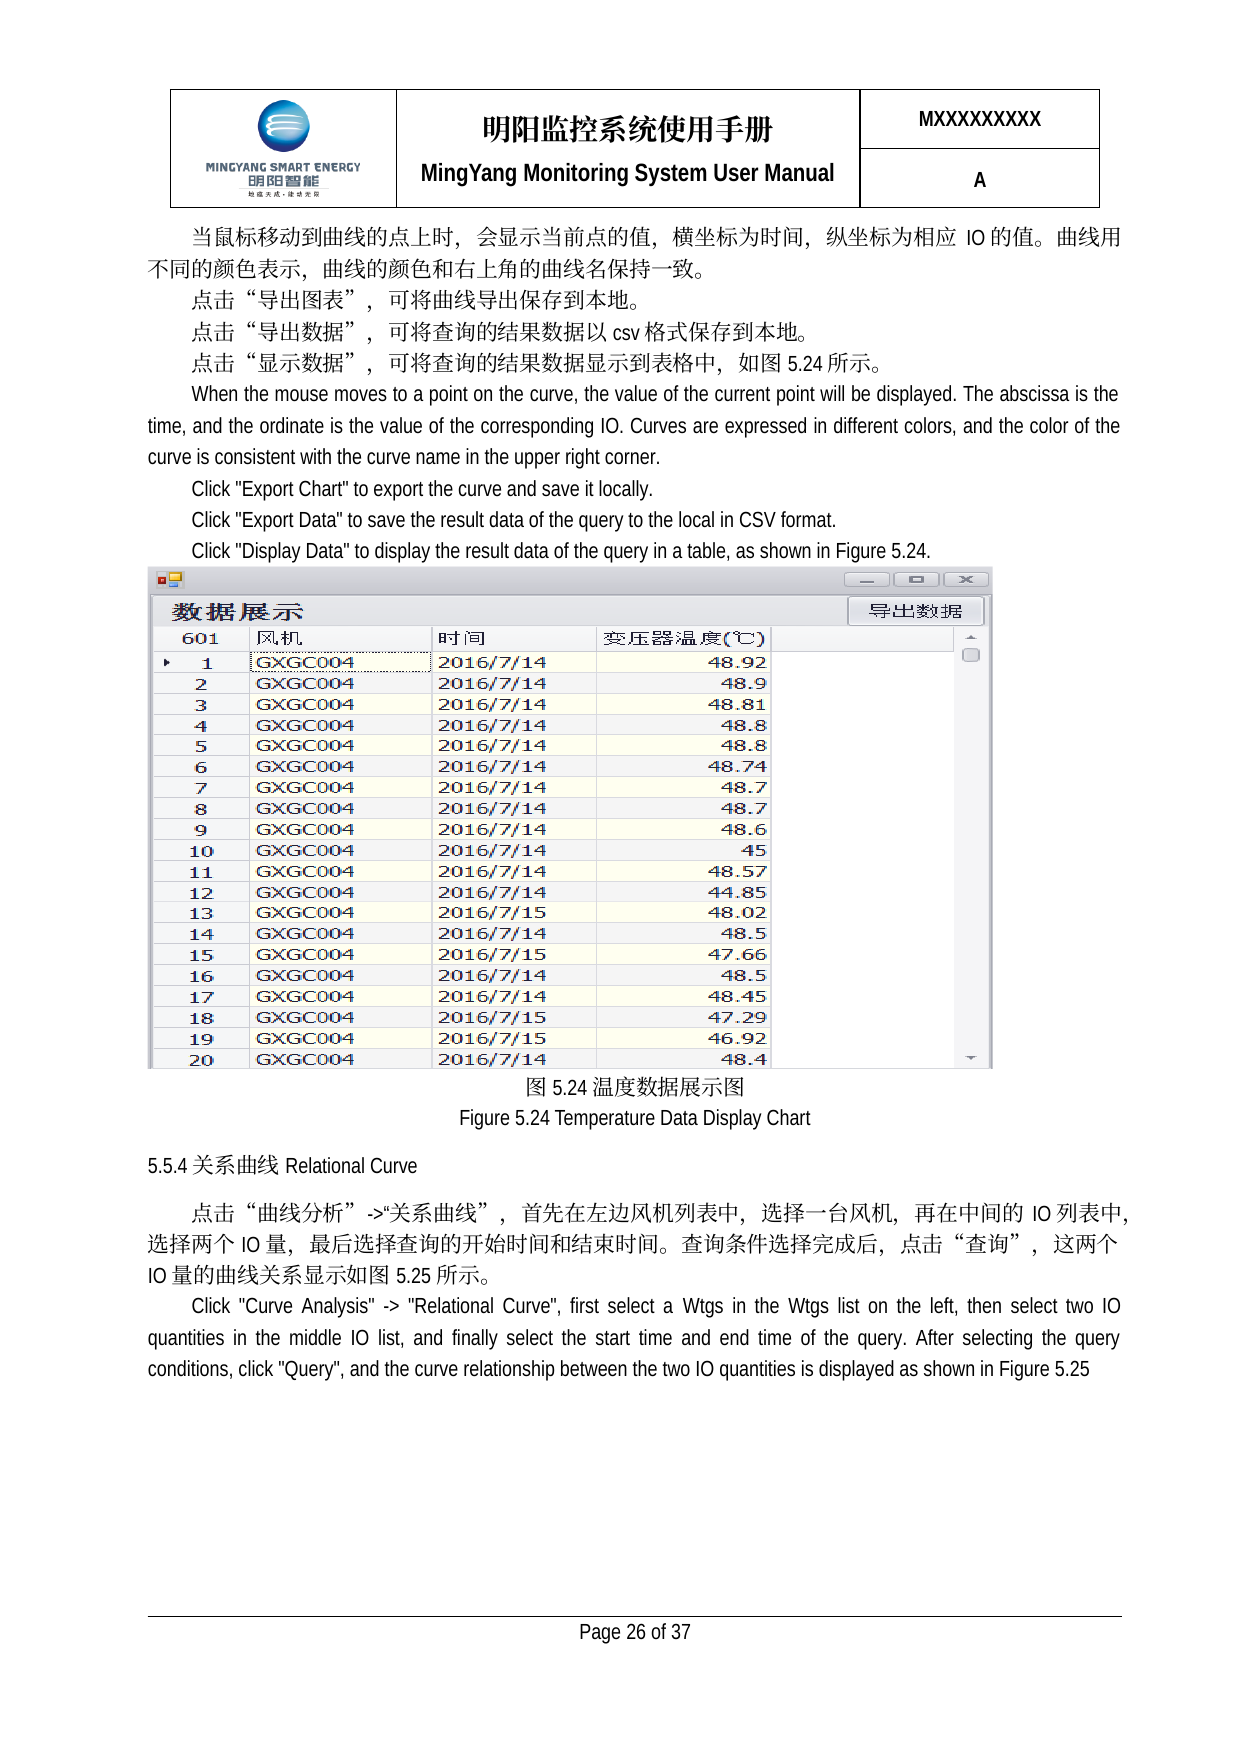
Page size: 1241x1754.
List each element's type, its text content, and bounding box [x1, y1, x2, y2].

text Figure 5.24 Temperature Data Display Chart [148, 1101, 1122, 1133]
text 点击“导出图表”，可将曲线导出保存到本地。 [148, 283, 1122, 315]
text 点击“曲线分析”->“关系曲线”，首先在左边风机列表中，选择一台风机，再在中间的 IO 列表中，选择两个 IO 量，最后选择查询的开始时间和结束时间。查询条件选择完成后，点击“查询”，这两个 IO 量的曲线关系显示如图 5.25 所示。 [148, 1196, 1122, 1290]
text 点击“导出数据”，可将查询的结果数据以 csv 格式保存到本地。 [148, 315, 1122, 346]
text Click "Export Chart" to export the curve and save it locally. [148, 472, 1122, 504]
text Click "Curve Analysis" -> "Relational Curve", first select a Wtgs in the Wtgs list on the left, then select two IO quantities in the middle IO list, and finally select the start time and end time of the query. After selecting the query conditions, click "Query", and the curve relationship between the two IO quantities is displayed as shown in Figure 5.25 [148, 1290, 1122, 1384]
text Click "Export Data" to save the result data of the query to the local in CSV format. [148, 504, 1122, 535]
picture [147, 566, 993, 1069]
subtitle 5.5.4关系曲线 Relational Curve [148, 1149, 1122, 1180]
picture [206, 100, 360, 197]
text Click "Display Data" to display the result data of the query in a table, as shown in Figure 5.24. [148, 535, 1122, 567]
text When the mouse moves to a point on the curve, the value of the current point will be displayed. The abscissa is the time, and the ordinate is the value of the corresponding IO. Curves are expressed in different colors, and the color of the curve is consistent with the curve name in the upper right corner. [148, 378, 1122, 472]
text 点击“显示数据”，可将查询的结果数据显示到表格中，如图 5.24 所示。 [148, 346, 1122, 378]
text 图 5.24 温度数据展示图 [148, 1070, 1122, 1101]
text 当鼠标移动到曲线的点上时，会显示当前点的值，横坐标为时间，纵坐标为相应 IO 的值。曲线用不同的颜色表示，曲线的颜色和右上角的曲线名保持一致。 [148, 221, 1122, 283]
